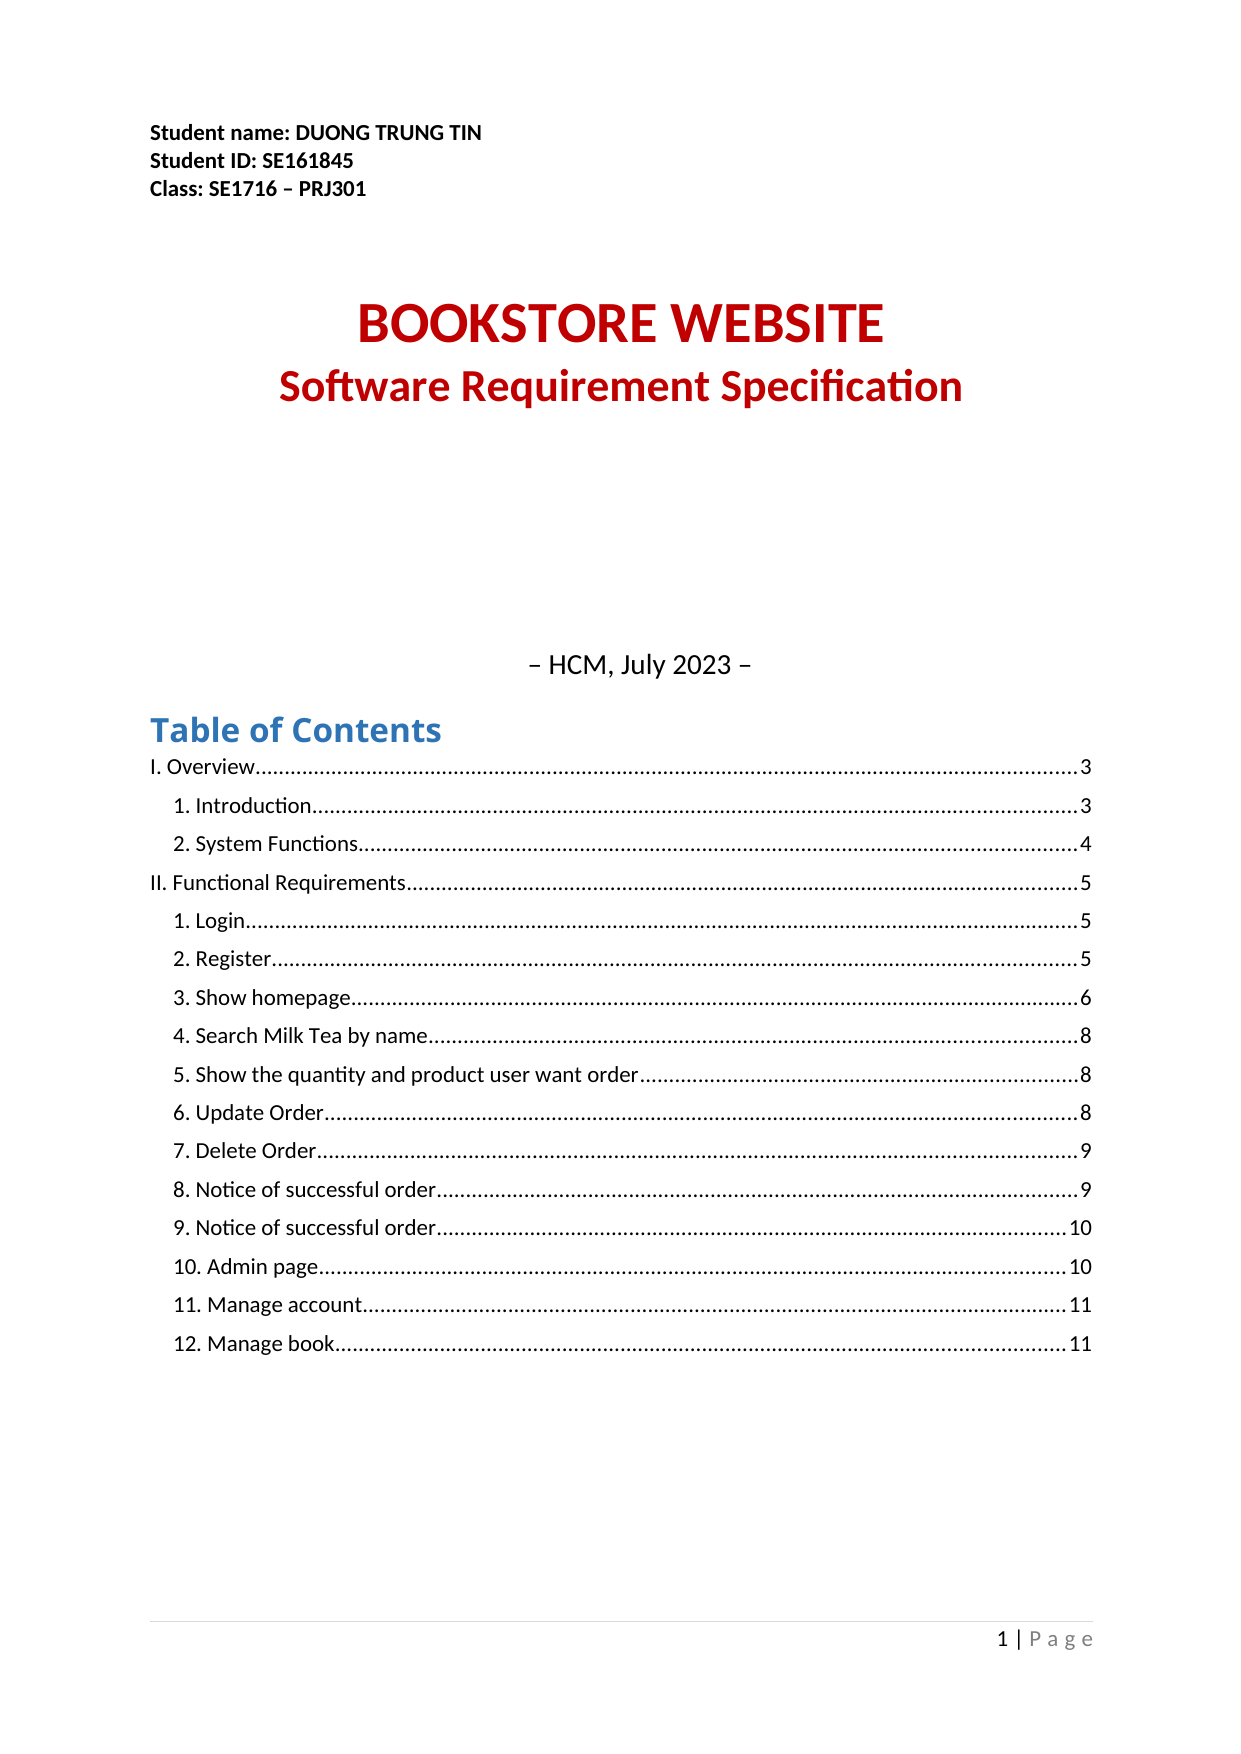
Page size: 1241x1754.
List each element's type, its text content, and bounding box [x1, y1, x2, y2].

text Student name: DUONG TRUNG TIN [150, 118, 1093, 146]
text – HCM, July 2023 – [413, 646, 867, 682]
text Software Requirement Specification [150, 357, 1093, 413]
text BOOKSTORE WEBSITE [150, 286, 1093, 357]
text Class: SE1716 – PRJ301 [150, 174, 1093, 202]
text Student ID: SE161845 [150, 146, 1093, 174]
